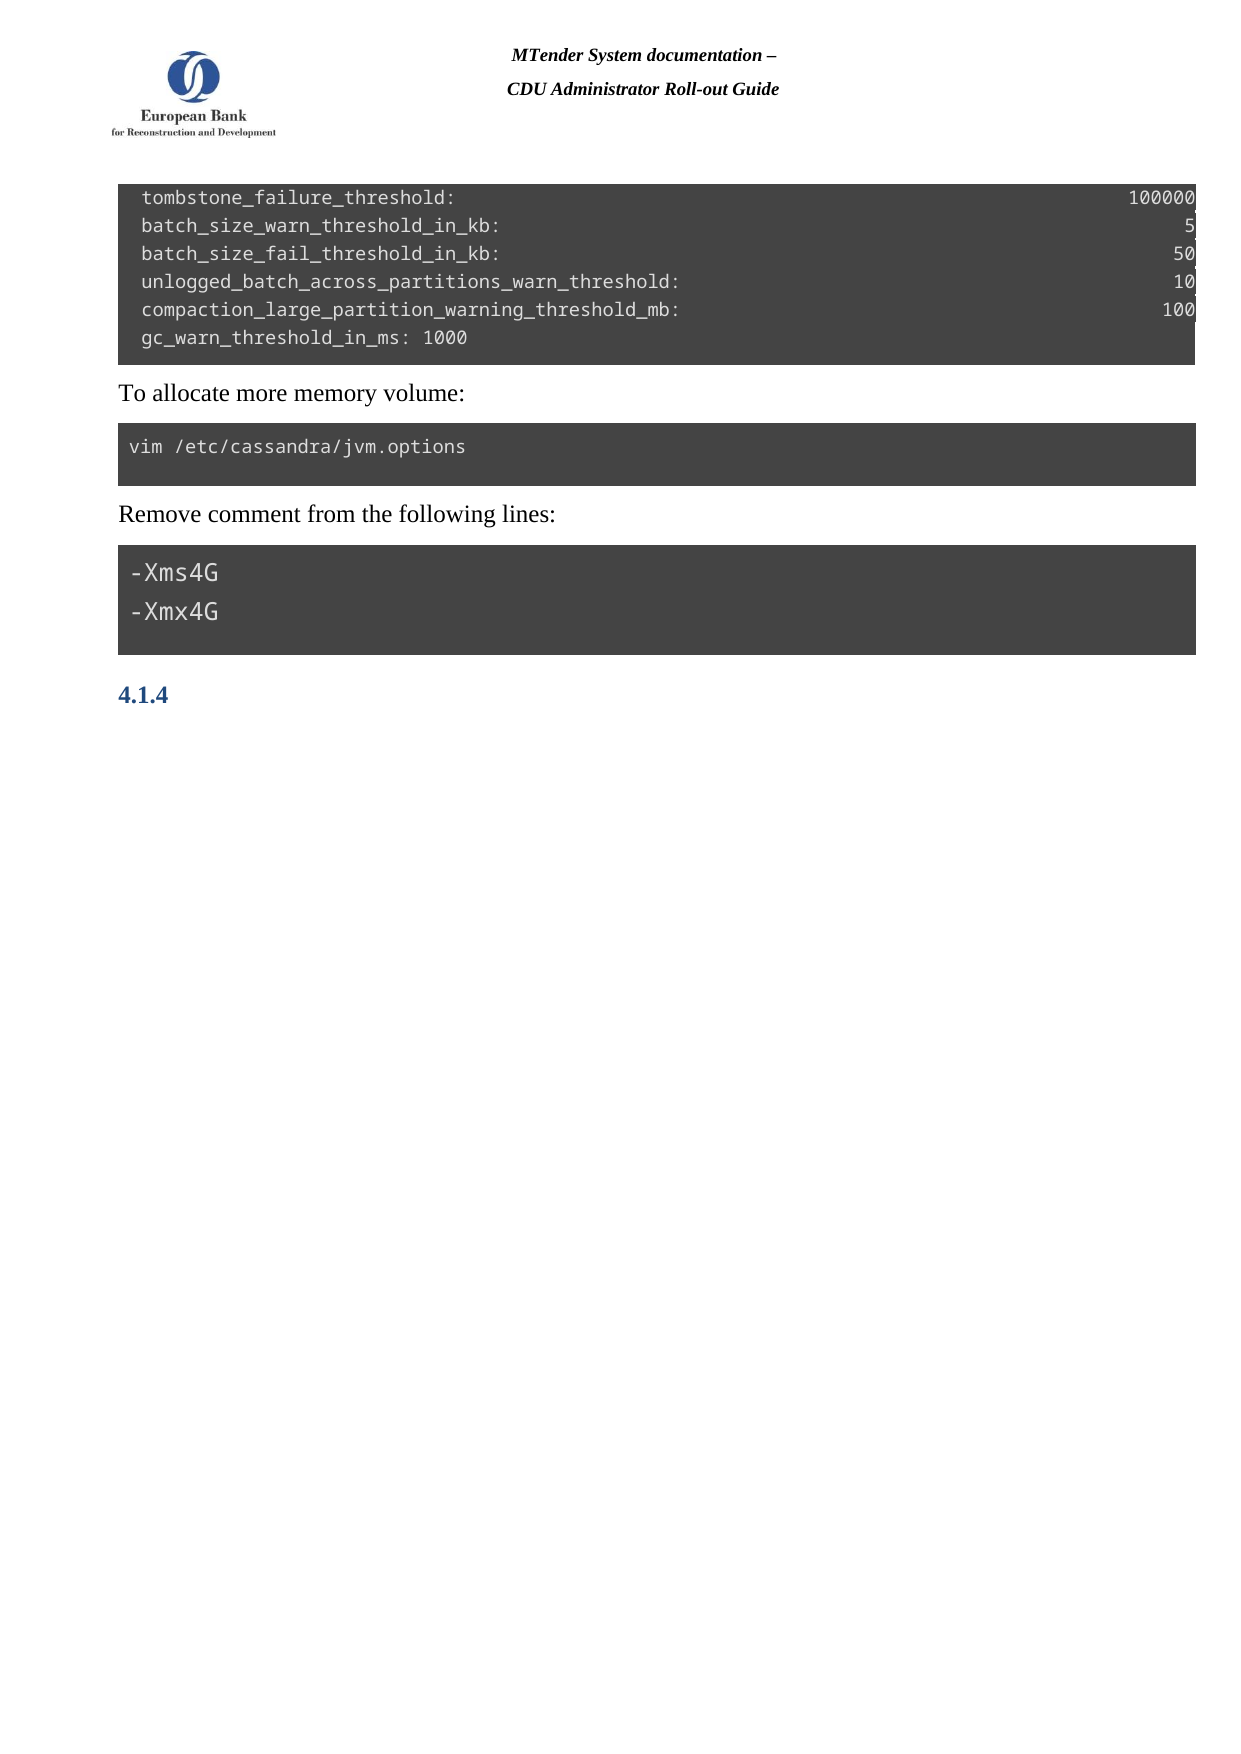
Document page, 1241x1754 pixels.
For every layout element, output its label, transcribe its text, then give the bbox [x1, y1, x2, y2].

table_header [118, 184, 1195, 365]
table_header vim /etc/cassandra/jvm.options [118, 423, 1196, 486]
text To allocate more memory volume: [118, 378, 1092, 407]
picture [111, 51, 276, 138]
table_header -Xms4G -Xmx4G [118, 545, 1196, 655]
text Remove comment from the following lines: [118, 499, 1092, 528]
